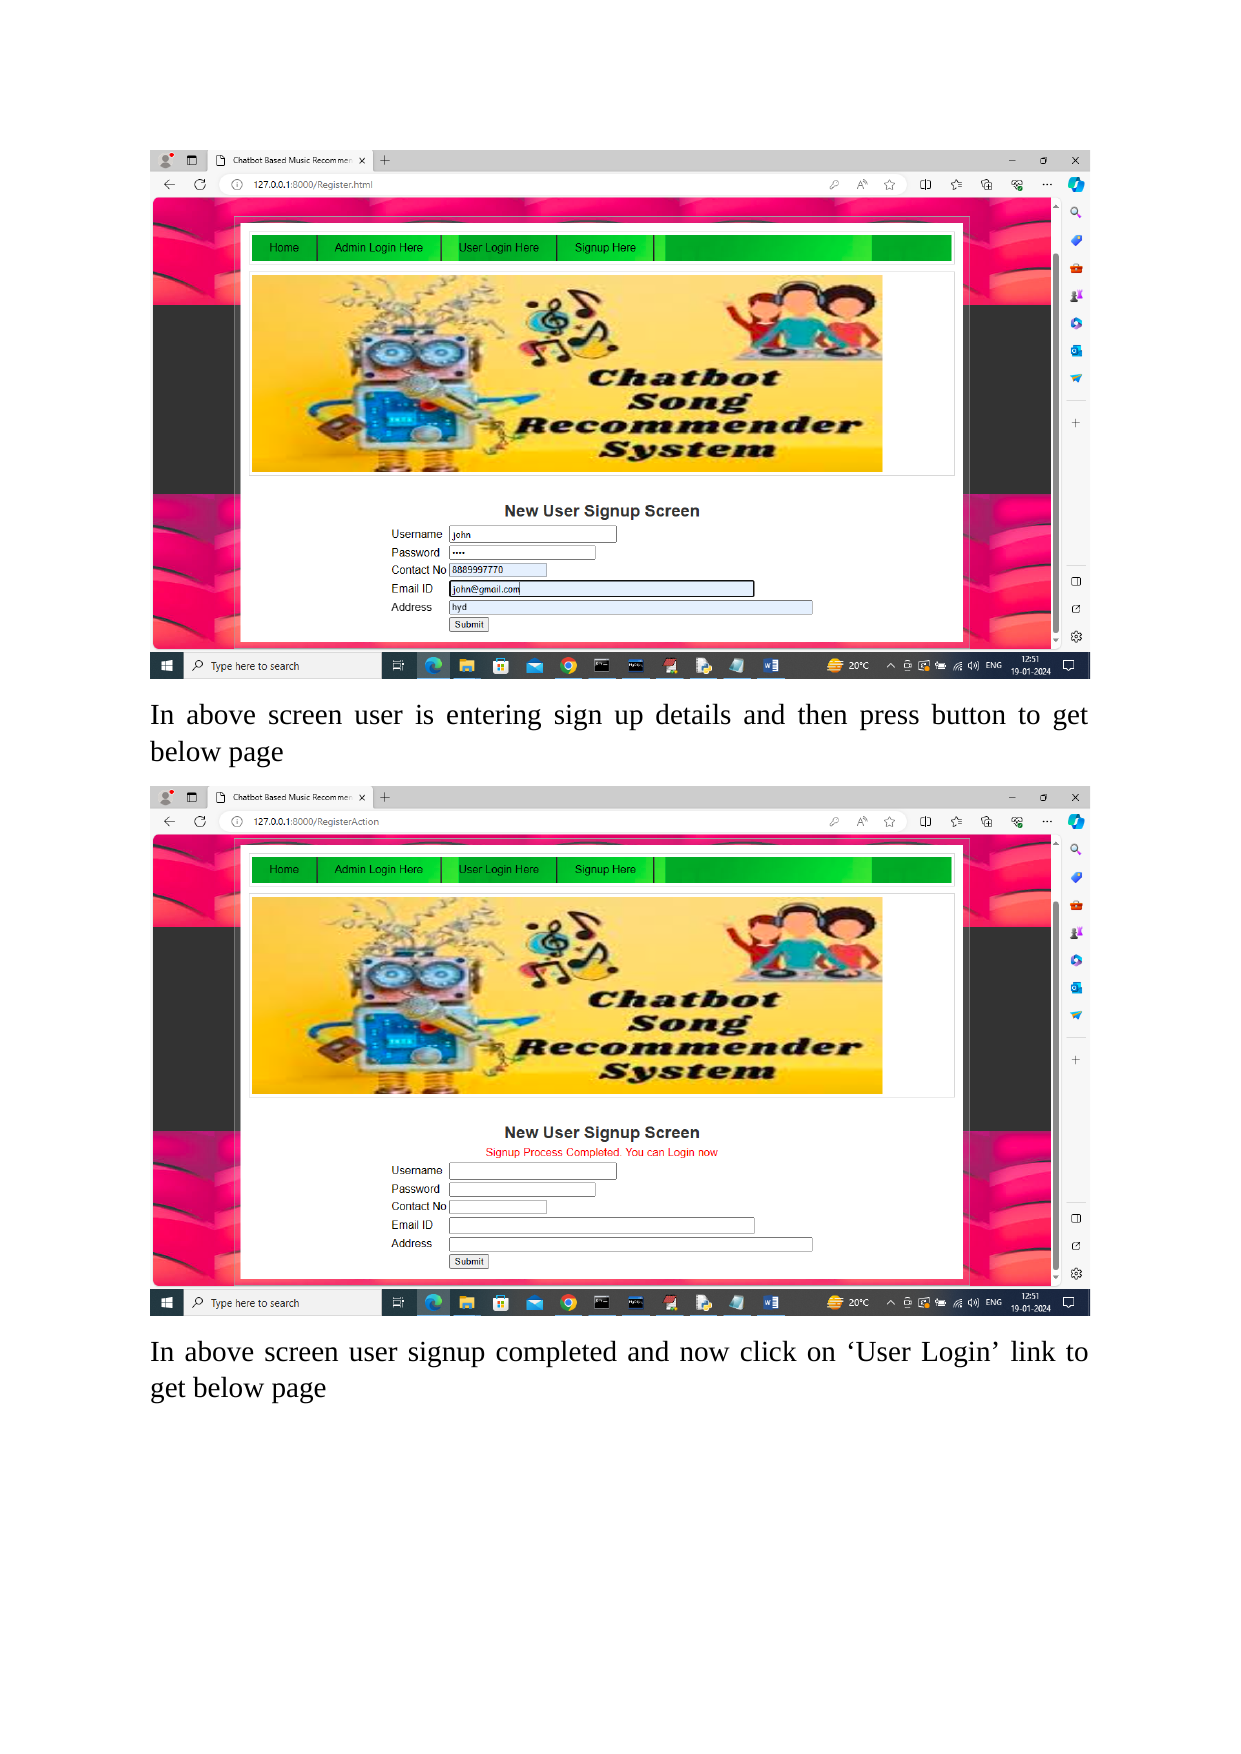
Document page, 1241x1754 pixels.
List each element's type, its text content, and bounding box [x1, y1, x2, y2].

picture [150, 150, 1091, 679]
text In above screen user signup completed and now click on ‘User Login’ link to get below page [150, 1334, 1090, 1404]
picture [150, 786, 1091, 1316]
text In above screen user is entering sign up details and then press button to get below page [150, 697, 1090, 767]
